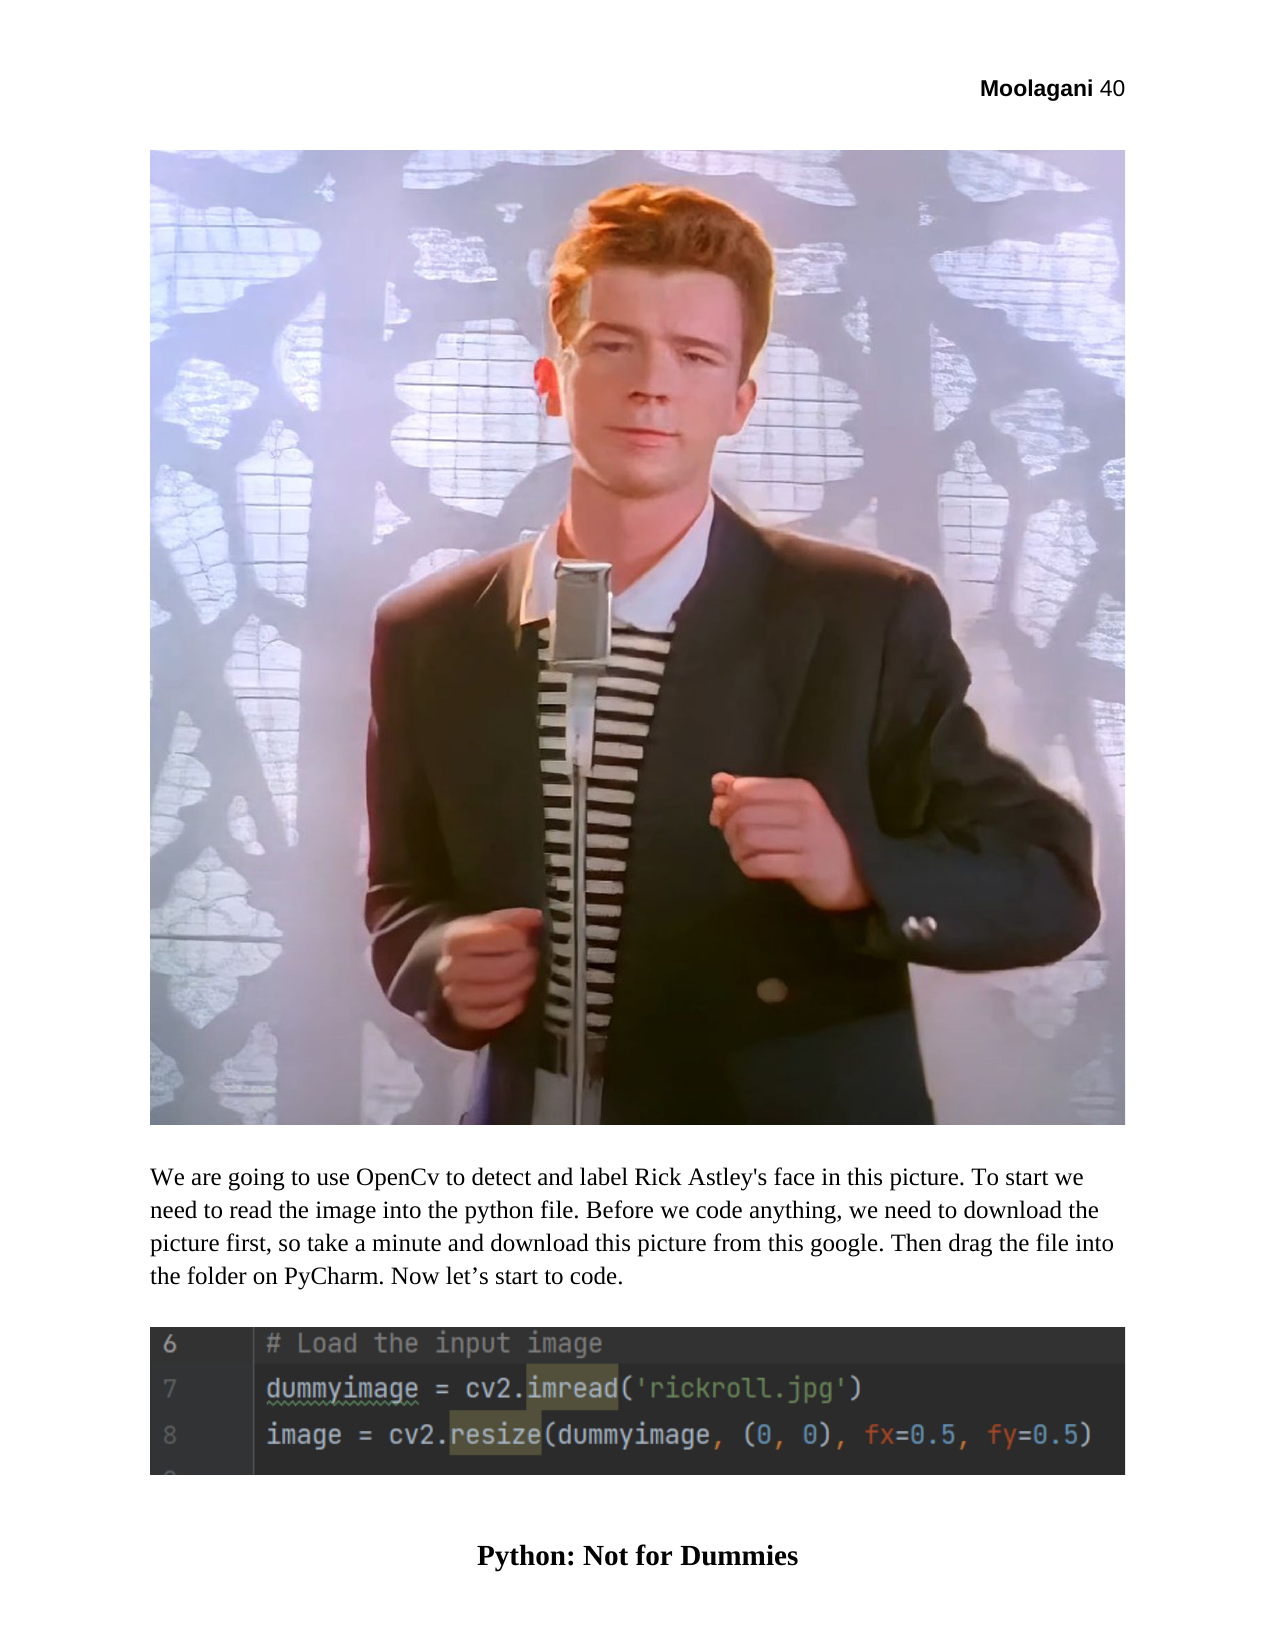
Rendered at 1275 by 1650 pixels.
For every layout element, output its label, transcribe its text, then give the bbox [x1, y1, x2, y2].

text We are going to use OpenCv to detect and label Rick Astley's face in this picture. To start we need to read the image into the python file. Before we code anything, we need to download the picture first, so take a minute and download this picture from this google. Then drag the file into the folder on PyCharm. Now let’s start to code. [150, 1162, 1125, 1290]
picture [150, 1327, 1125, 1475]
picture [150, 150, 1125, 1125]
